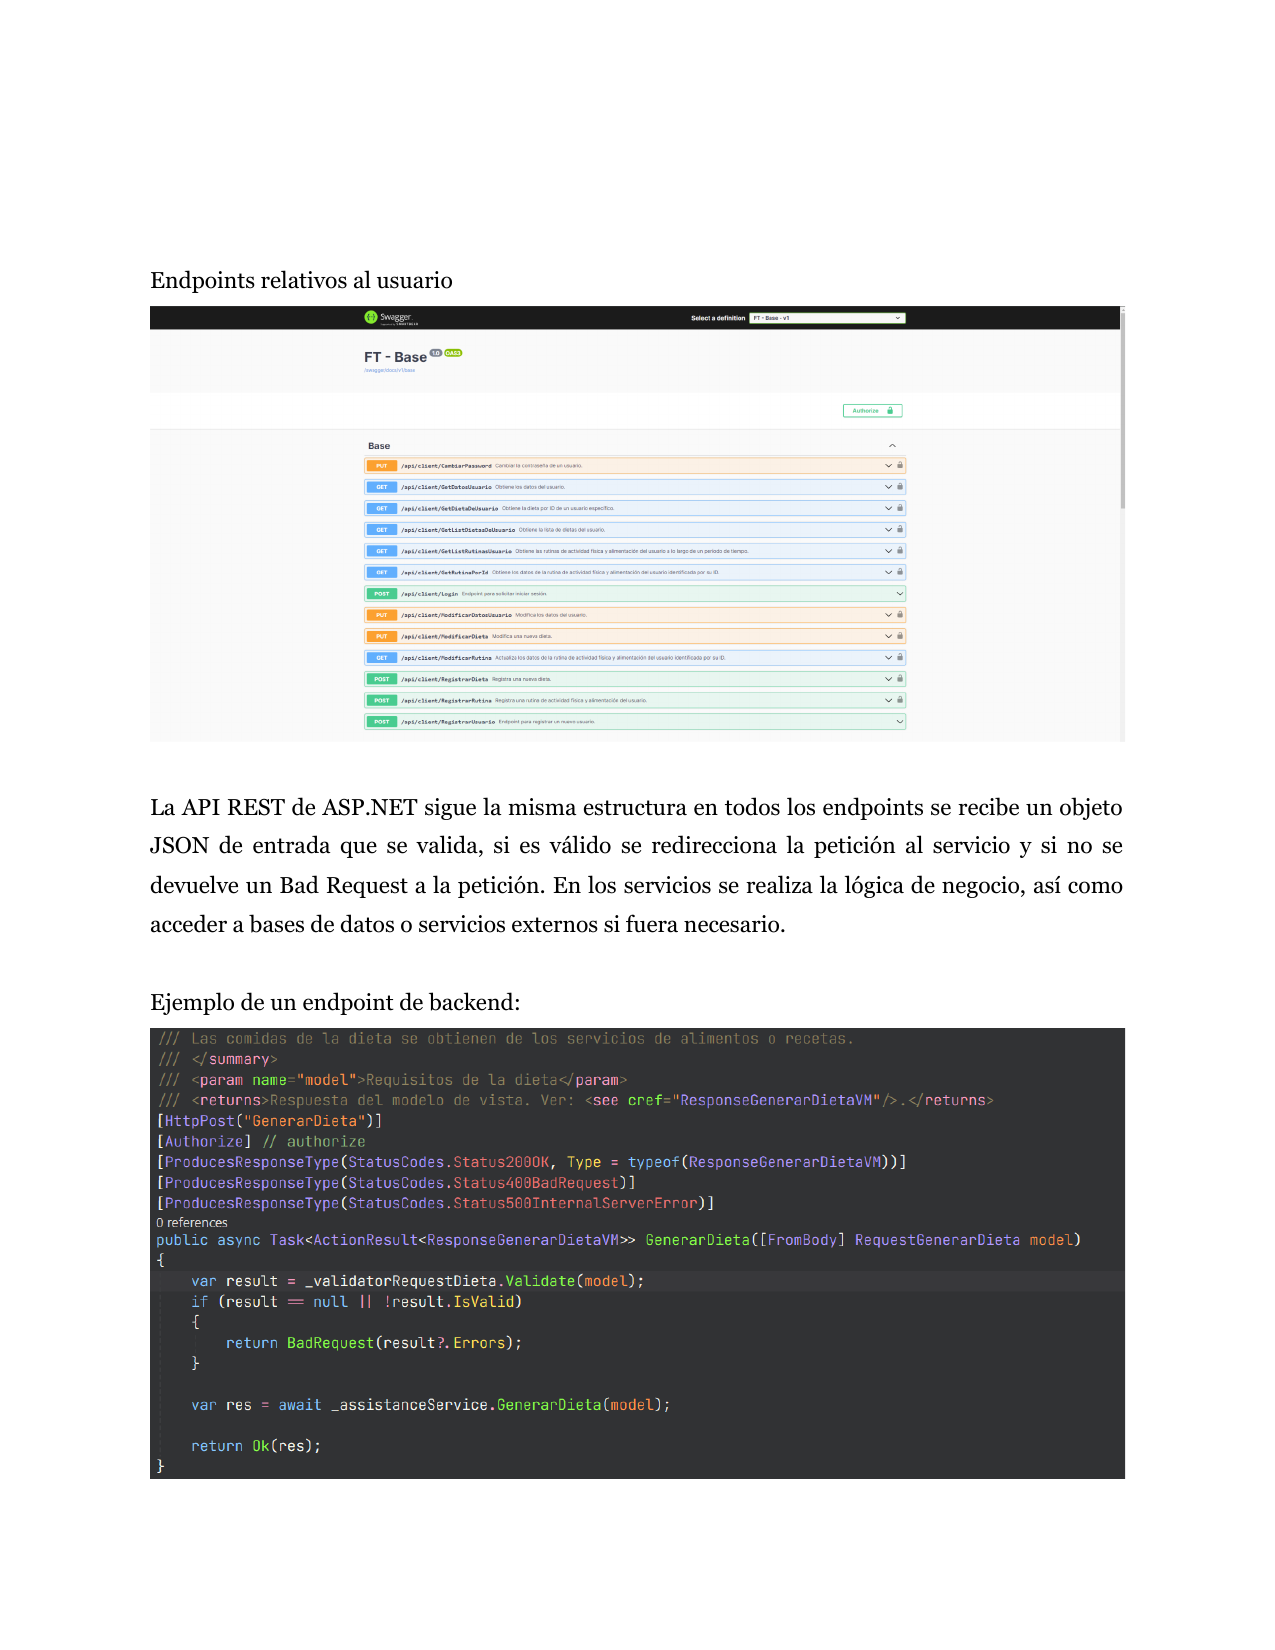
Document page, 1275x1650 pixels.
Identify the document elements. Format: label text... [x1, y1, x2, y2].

picture [150, 306, 1125, 742]
picture [150, 1028, 1125, 1479]
text Endpoints relativos al usuario [150, 267, 1125, 293]
text La API REST de ASP.NET sigue la misma estructura en todos los endpoints se recibe un objeto JSON de entrada que se valida, si es válido se redirecciona la petición al servicio y si no se devuelve un Bad Request a la petición. En los servicios se realiza la lógica de negocio, así como acceder a bases de datos o servicios externos si fuera necesario. [150, 794, 1125, 937]
text Ejemplo de un endpoint de backend: [150, 989, 1125, 1015]
